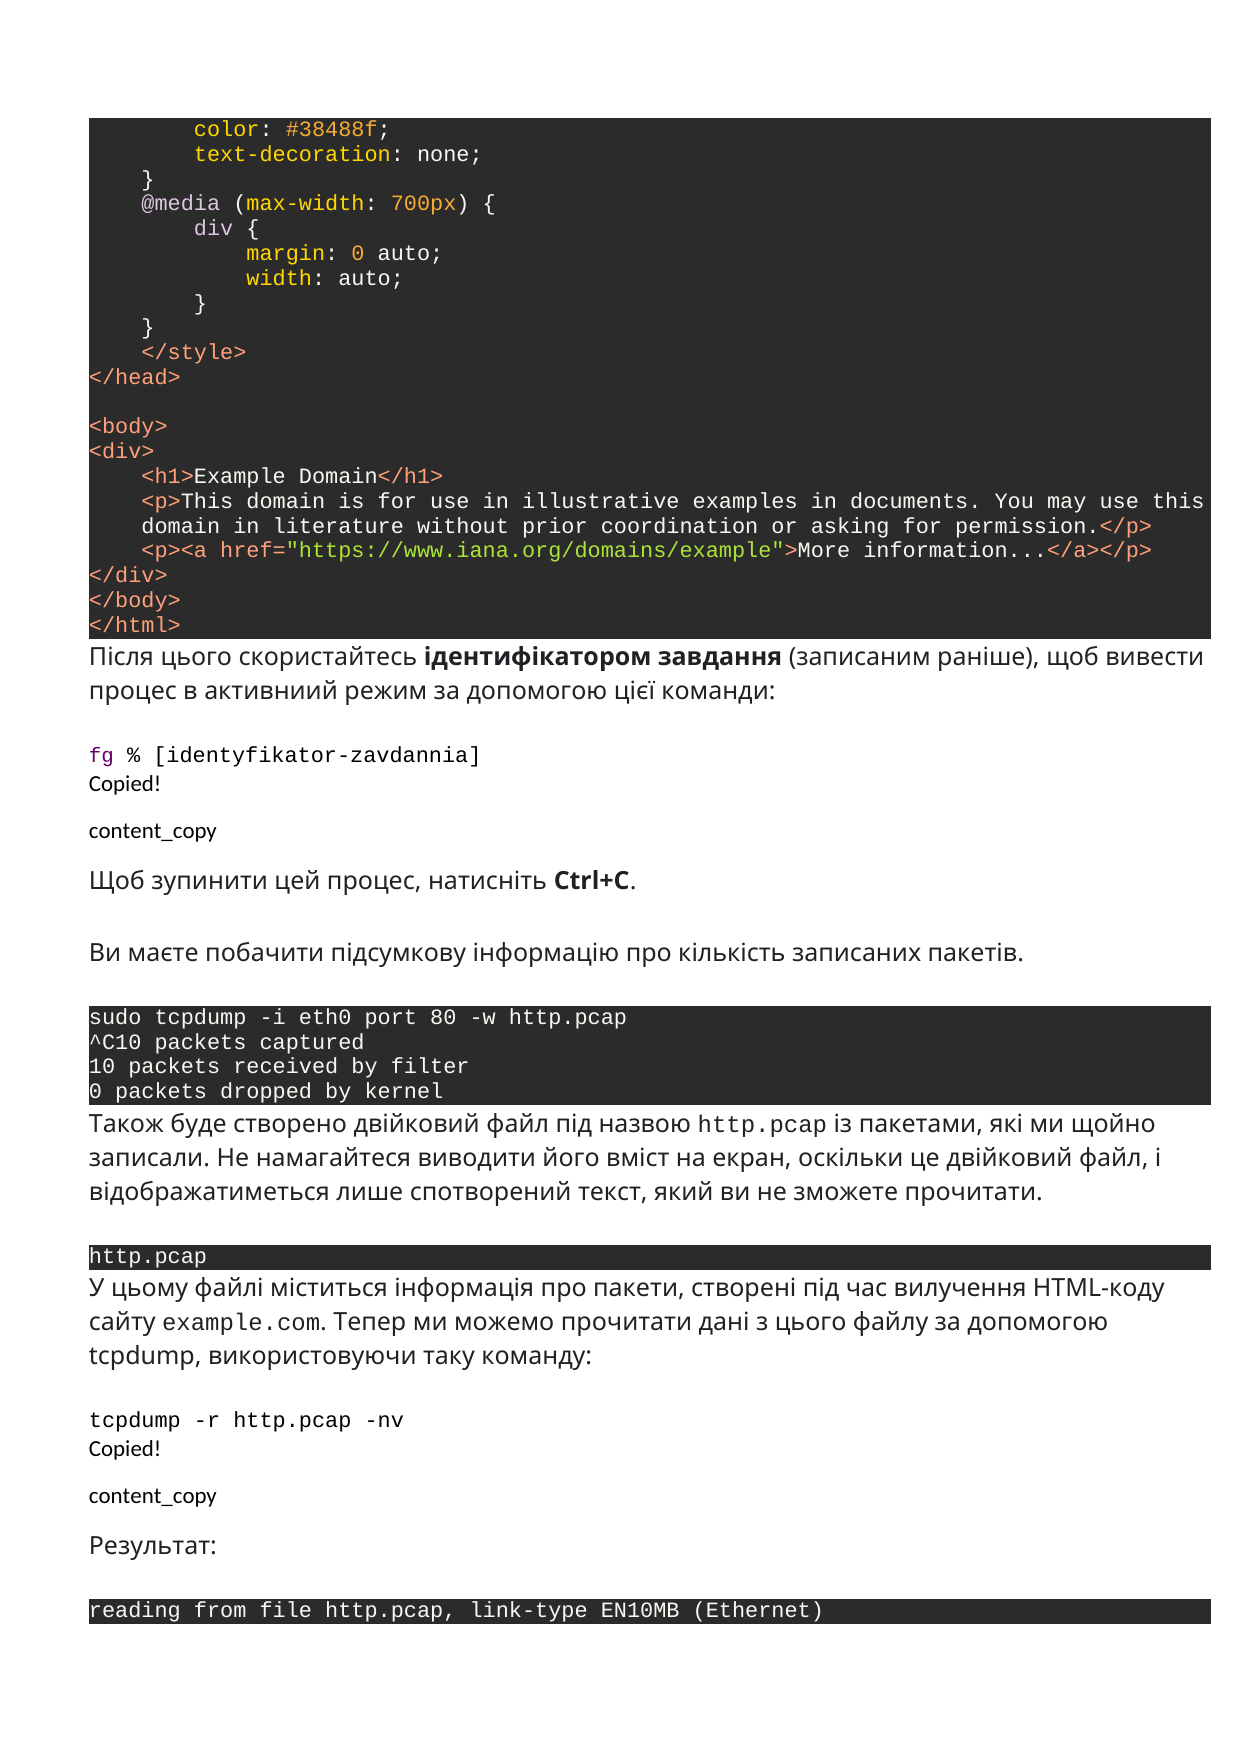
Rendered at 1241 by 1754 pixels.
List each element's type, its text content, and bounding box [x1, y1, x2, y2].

text } [89, 168, 1211, 192]
text } [89, 316, 1211, 341]
text </html> [89, 614, 1211, 639]
text width: auto; [89, 267, 1211, 292]
text </head> [89, 366, 1211, 391]
text } [89, 292, 1211, 316]
text 0 packets dropped by kernel [89, 1080, 1211, 1105]
text <h1>Example Domain</h1> [89, 465, 1211, 490]
text sudo tcpdump -i eth0 port 80 -w http.pcap [89, 1006, 1211, 1031]
text У цьому файлі міститься інформація про пакети, створені під час вилучення HTML-коду сайту example.com. Тепер ми можемо прочитати дані з цього файлу за допомогою tcpdump, використовуючи таку команду: [89, 1270, 1211, 1372]
text margin: 0 auto; [89, 242, 1211, 267]
text ^C10 packets captured [89, 1031, 1211, 1056]
text tcpdump -r http.pcap -nv [89, 1409, 1211, 1434]
text Copied! [89, 769, 1211, 797]
text </style> [89, 341, 1211, 366]
text text-decoration: none; [89, 143, 1211, 168]
text 10 packets received by filter [89, 1056, 1211, 1080]
text http.pcap [89, 1245, 1211, 1270]
text fg % [identyfikator-zavdannia] [89, 744, 1211, 769]
text Також буде створено двійковий файл під назвою http.pcap із пакетами, які ми щойно записали. Не намагайтеся виводити його вміст на екран, оскільки це двійковий файл, і відображатиметься лише спотворений текст, який ви не зможете прочитати. [89, 1105, 1211, 1207]
text <p><a href="https://www.iana.org/domains/example">More information...</a></p> [89, 539, 1211, 564]
text Після цього скористайтесь ідентифікатором завдання (записаним раніше), щоб вивести процес в активниий режим за допомогою цієї команди: [89, 639, 1211, 707]
text </body> [89, 589, 1211, 614]
text Результат: [89, 1528, 1211, 1562]
text <body> [89, 416, 1211, 440]
text <p>This domain is for use in illustrative examples in documents. You may use this [89, 490, 1211, 515]
text <div> [89, 440, 1211, 465]
text reading from file http.pcap, link-type EN10MB (Ethernet) [89, 1599, 1211, 1624]
text Ви маєте побачити підсумкову інформацію про кількість записаних пакетів. [89, 934, 1211, 968]
text color: #38488f; [89, 118, 1211, 143]
text domain in literature without prior coordination or asking for permission.</p> [89, 515, 1211, 539]
text </div> [89, 564, 1211, 589]
text content_copy [89, 816, 1211, 844]
text Copied! [89, 1434, 1211, 1462]
text @media (max-width: 700px) { [89, 192, 1211, 217]
text content_copy [89, 1481, 1211, 1509]
text Щоб зупинити цей процес, натисніть Ctrl+C. [89, 863, 1211, 897]
text div { [89, 217, 1211, 242]
